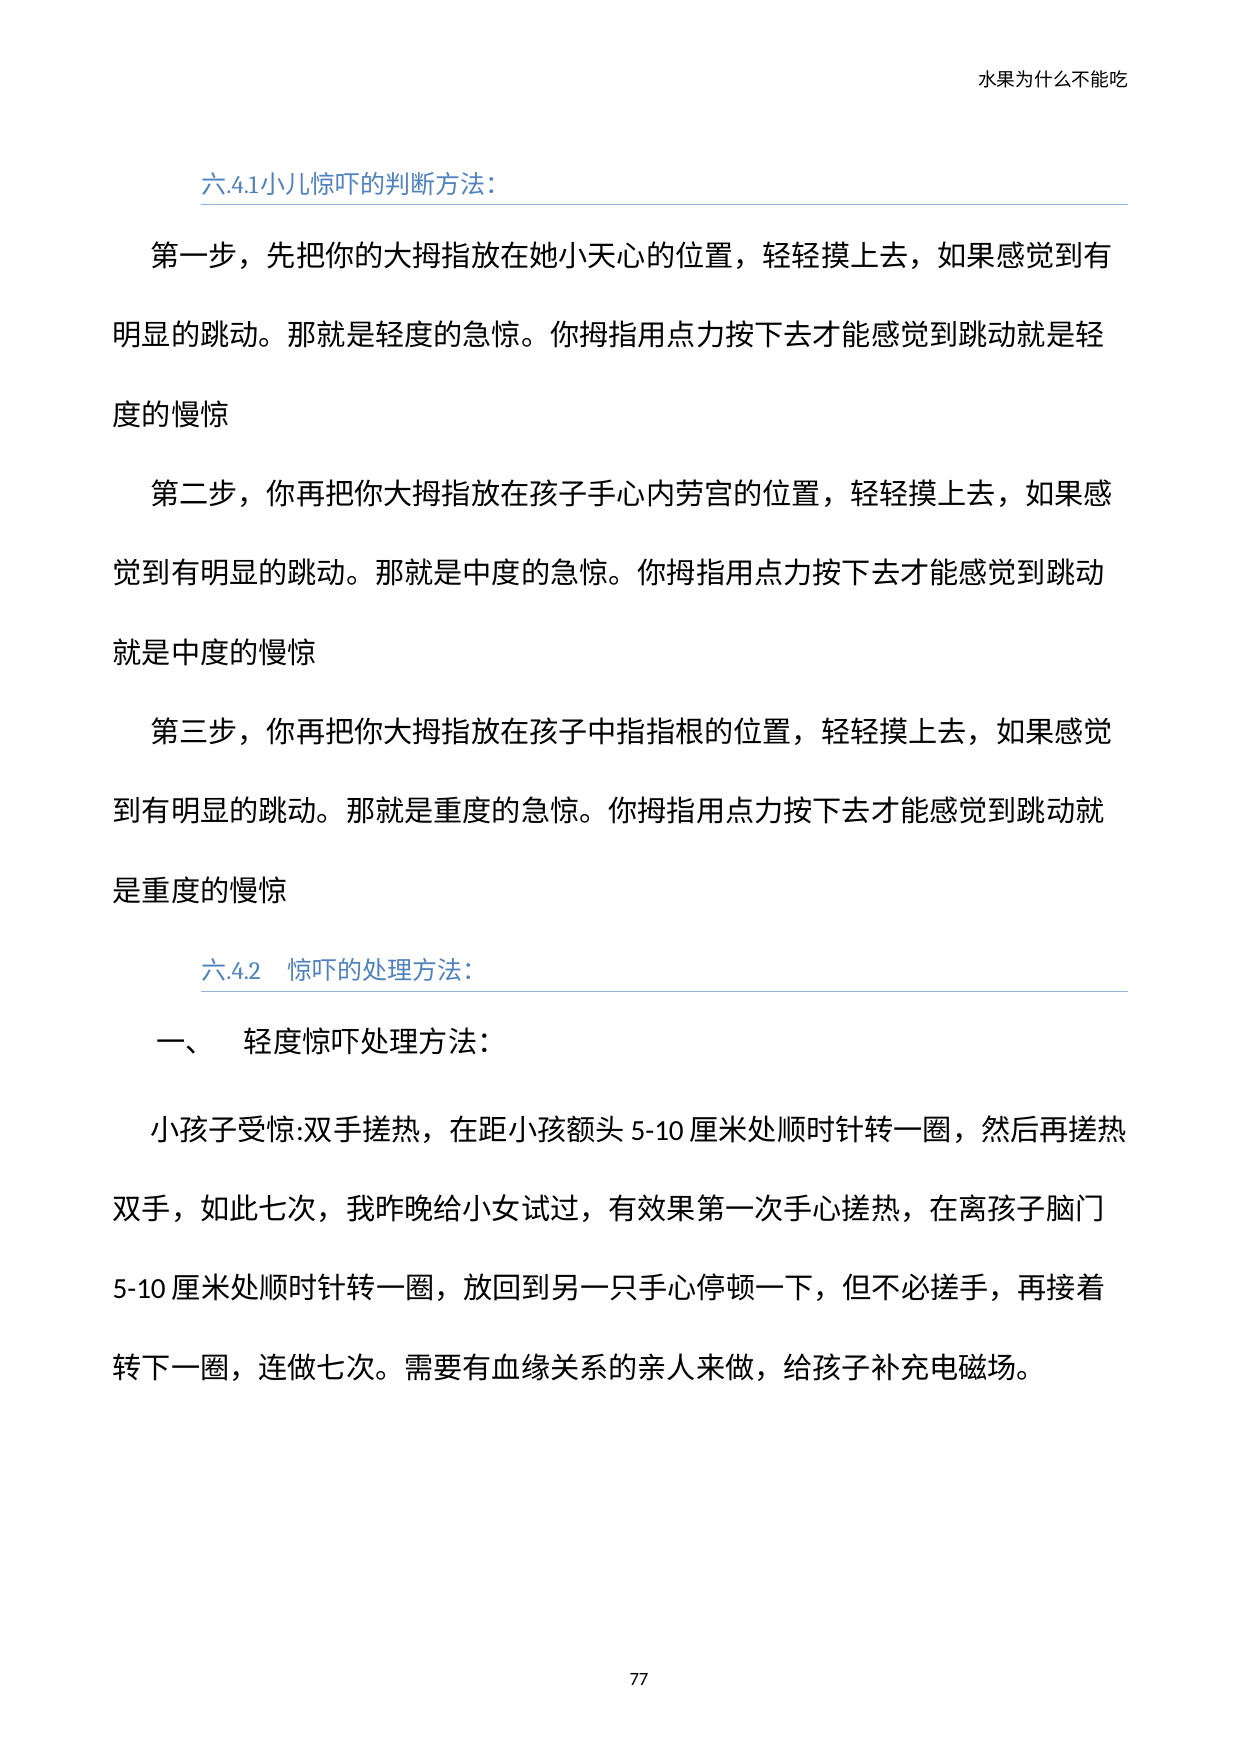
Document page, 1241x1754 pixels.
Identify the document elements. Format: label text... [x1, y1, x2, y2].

subtitle 惊吓的处理方法： [201, 949, 1128, 991]
text 小孩子受惊:双手搓热，在距小孩额头5-10厘米处顺时针转一圈，然后再搓热双手，如此七次，我昨晚给小女试过，有效果第一次手心搓热，在离孩子脑门5-10厘米处顺时针转一圈，放回到另一只手心停顿一下，但不必搓手，再接着转下一圈，连做七次。需要有血缘关系的亲人来做，给孩子补充电磁场。 [112, 1088, 1128, 1405]
text 第二步，你再把你大拇指放在孩子手心内劳宫的位置，轻轻摸上去，如果感觉到有明显的跳动。那就是中度的急惊。你拇指用点力按下去才能感觉到跳动就是中度的慢惊 [112, 452, 1128, 690]
list 轻度惊吓处理方法： [156, 1000, 1128, 1079]
text 第三步，你再把你大拇指放在孩子中指指根的位置，轻轻摸上去，如果感觉到有明显的跳动。那就是重度的急惊。你拇指用点力按下去才能感觉到跳动就是重度的慢惊 [112, 690, 1128, 928]
subtitle 小儿惊吓的判断方法： [201, 163, 1128, 204]
text 第一步，先把你的大拇指放在她小天心的位置，轻轻摸上去，如果感觉到有明显的跳动。那就是轻度的急惊。你拇指用点力按下去才能感觉到跳动就是轻度的慢惊 [112, 214, 1128, 452]
